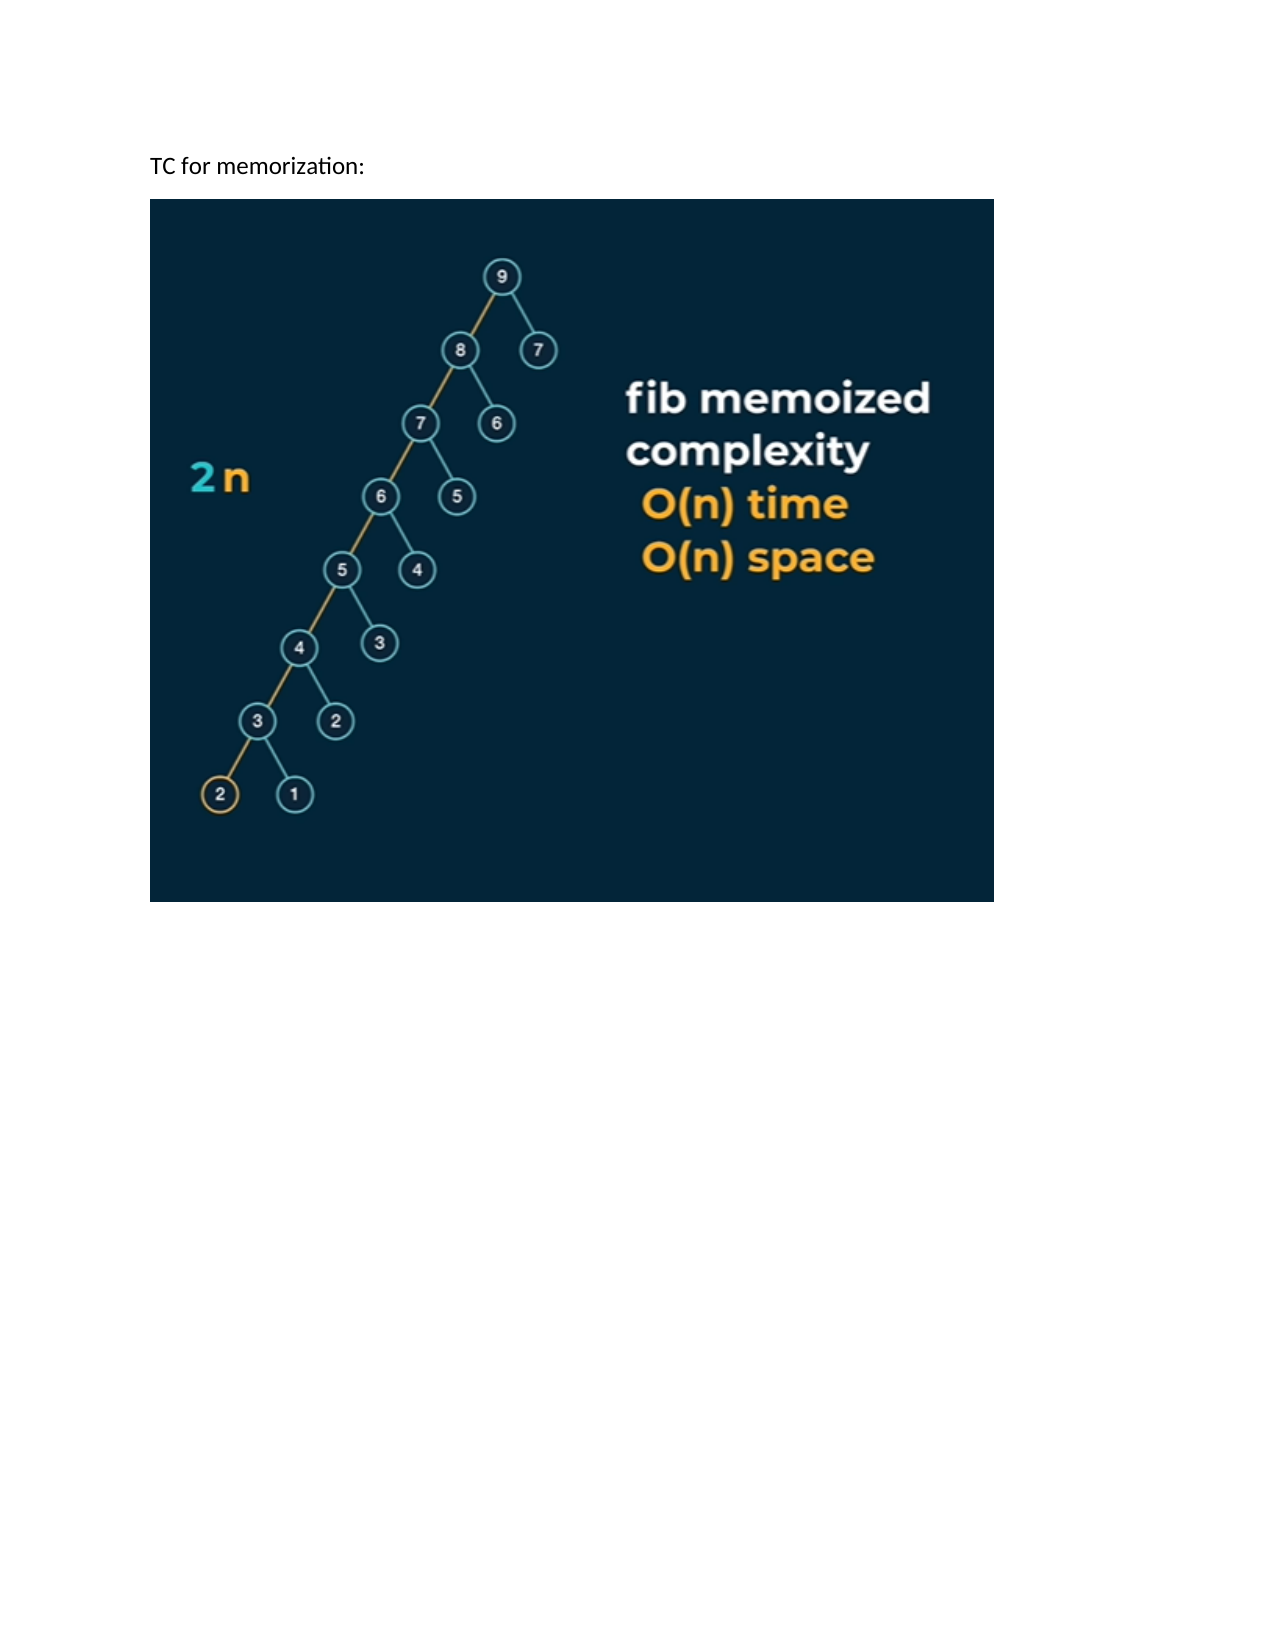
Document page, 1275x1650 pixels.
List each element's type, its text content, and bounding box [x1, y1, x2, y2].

text TC for memorization: [150, 150, 1125, 181]
picture [150, 199, 994, 902]
